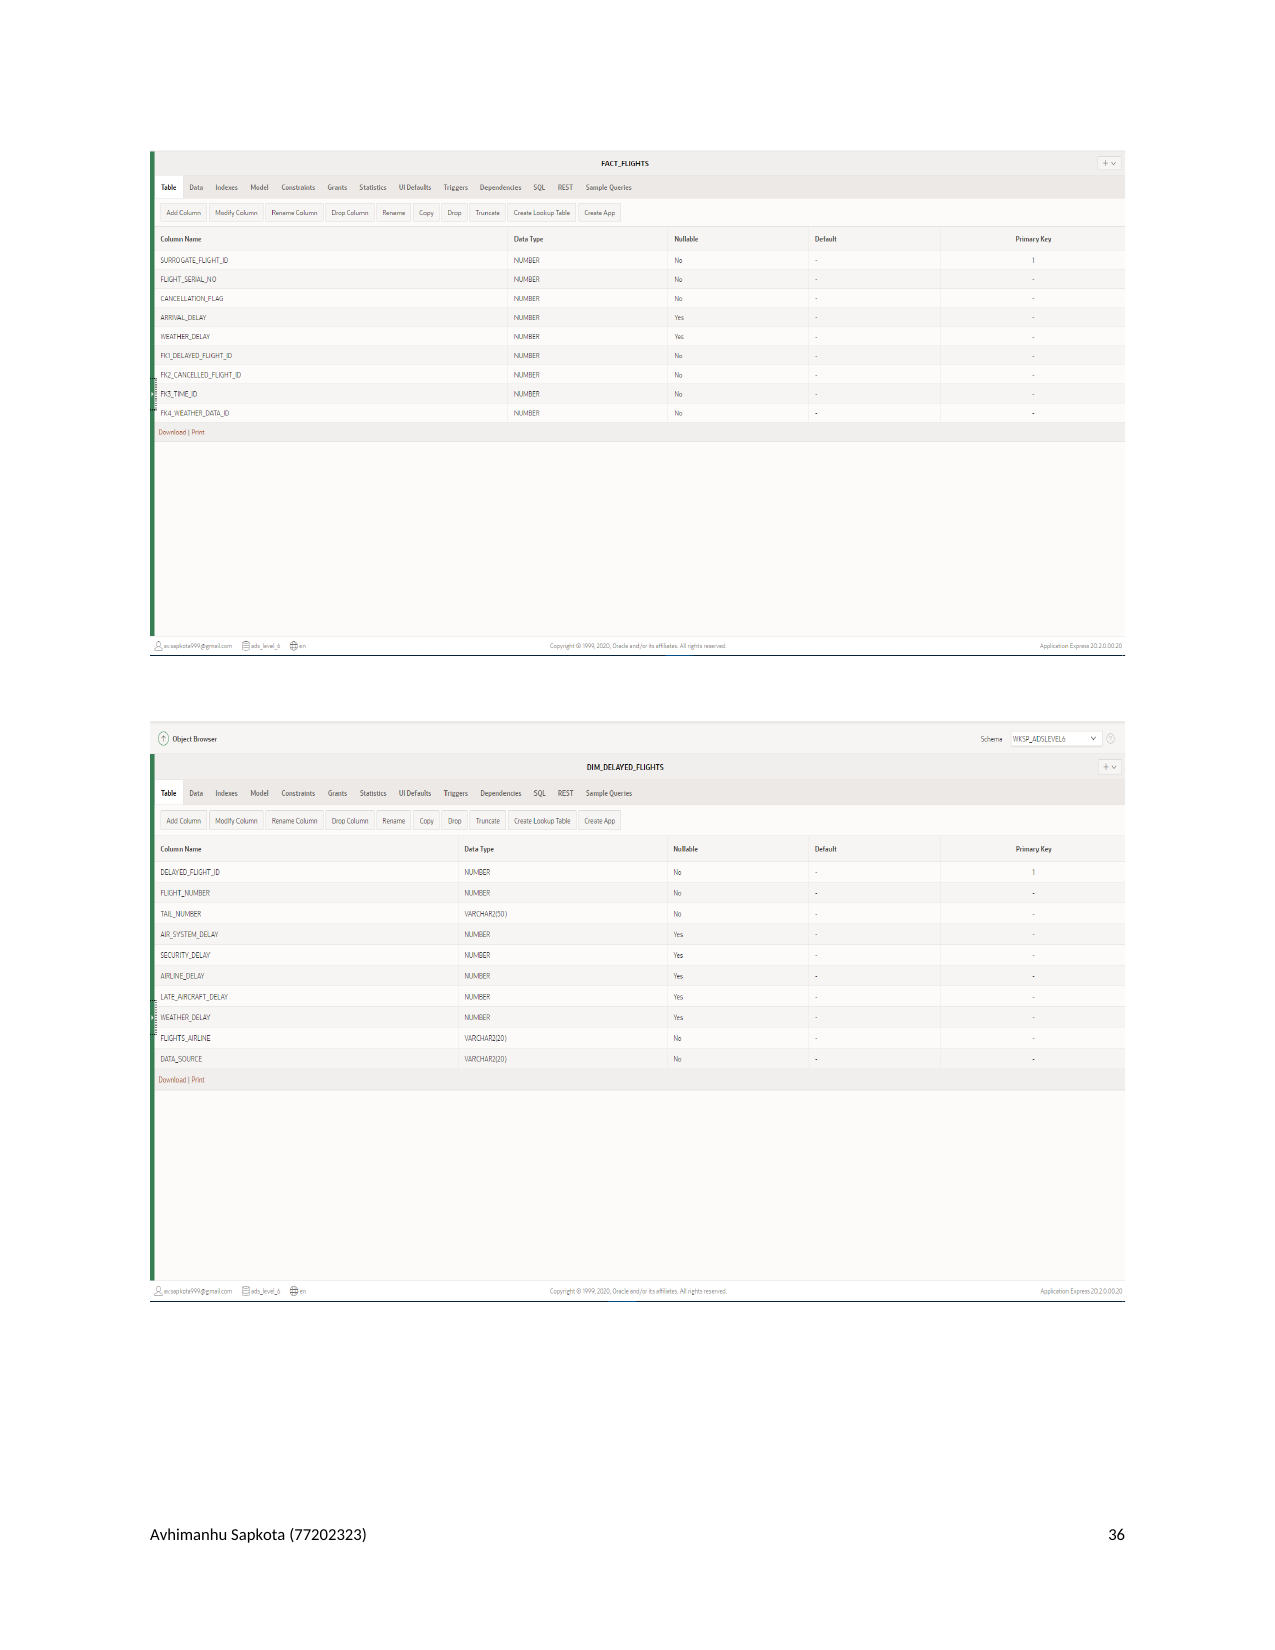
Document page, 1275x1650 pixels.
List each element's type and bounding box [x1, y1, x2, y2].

picture [150, 150, 1125, 656]
picture [150, 721, 1125, 1302]
